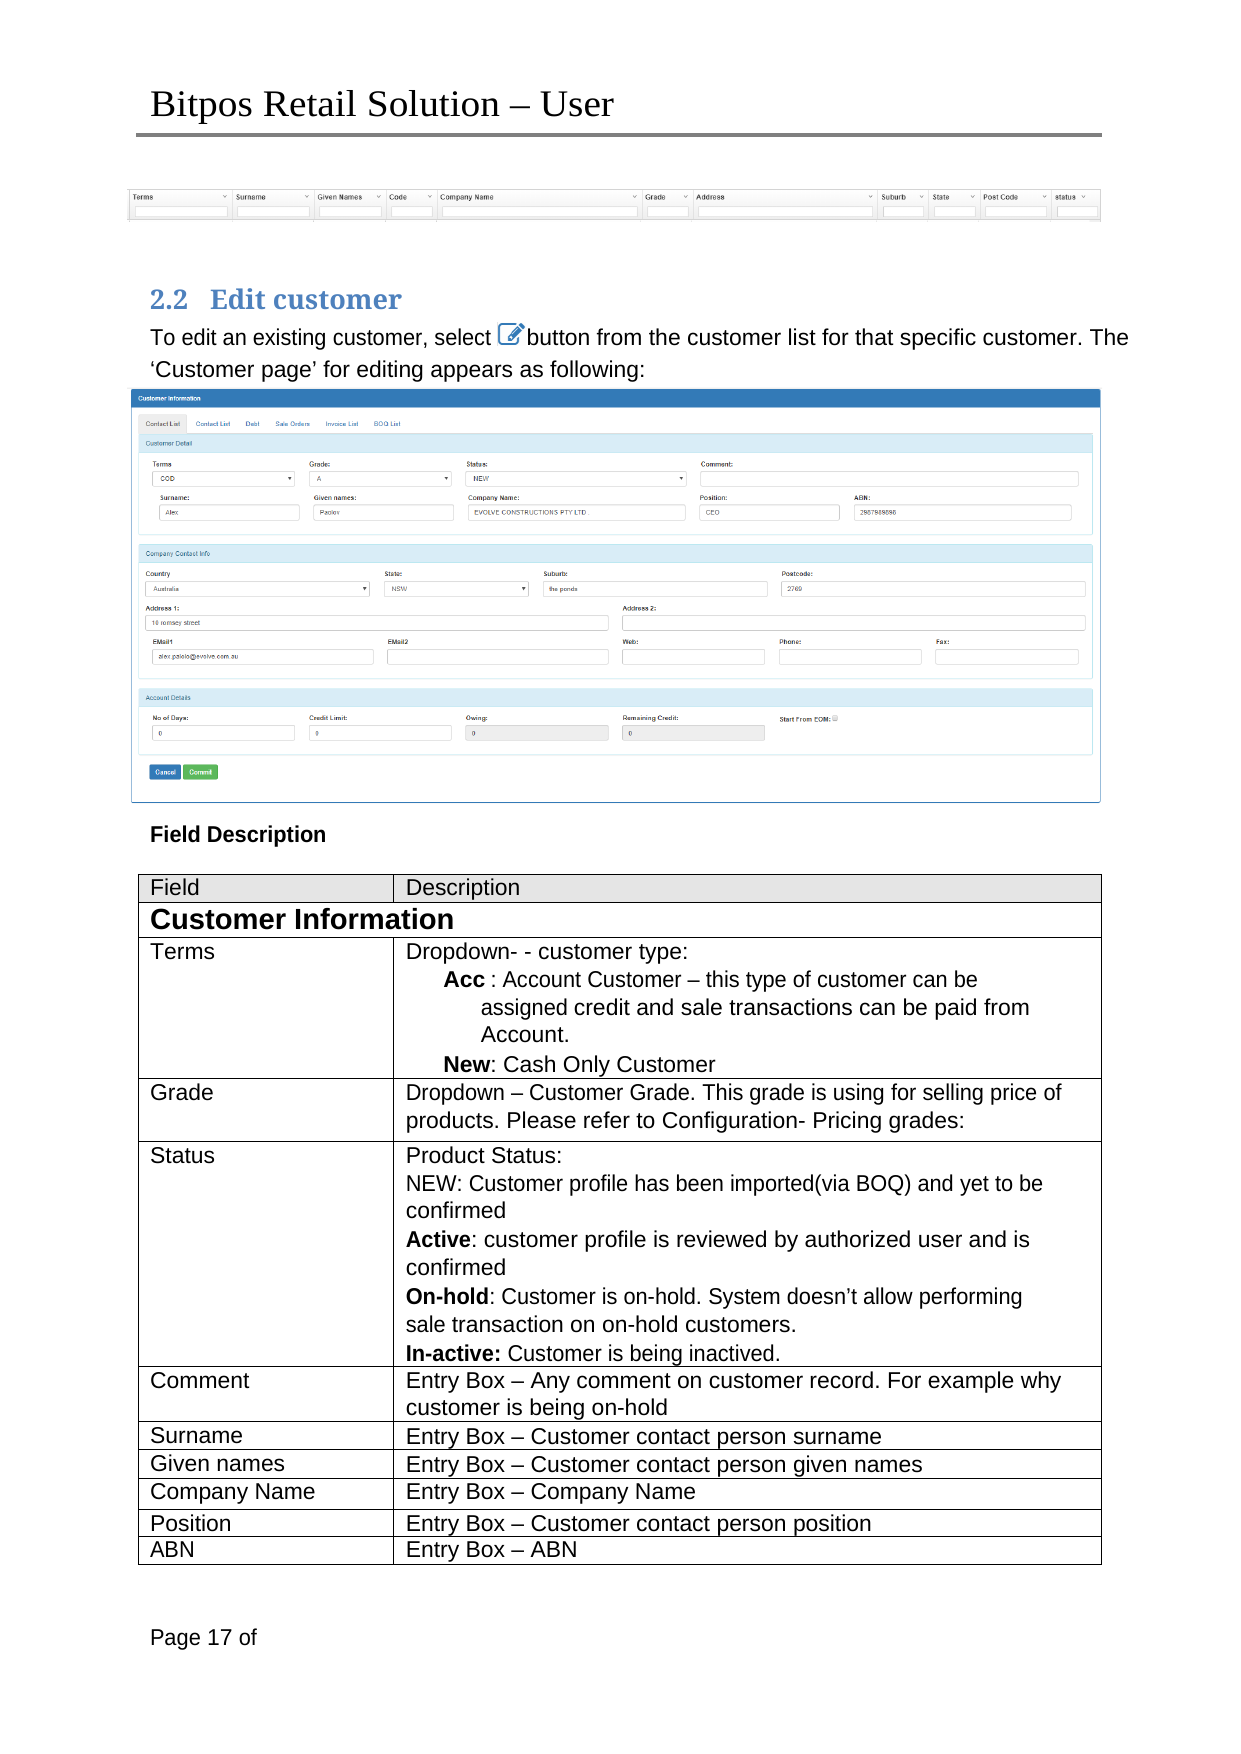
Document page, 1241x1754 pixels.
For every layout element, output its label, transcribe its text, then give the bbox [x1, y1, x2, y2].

table_header Field [139, 875, 393, 902]
table_cell Position [139, 1510, 393, 1536]
text To edit an existing customer, select button from the customer list for that specific customer. The ‘Customer page’ for editing appears as following: [150, 323, 1178, 382]
picture [497, 322, 527, 346]
table_cell Entry Box – Customer contact person position [394, 1510, 1101, 1536]
table_cell Given names [139, 1450, 393, 1478]
table_cell Entry Box – Customer contact person surname [394, 1422, 1101, 1449]
table_cell Surname [139, 1422, 393, 1449]
table_cell Company Name [139, 1479, 393, 1509]
table_cell Grade [139, 1079, 393, 1141]
table_cell Dropdown- - customer type: Acc : Account Customer – this type of customer can be assigned credit and sale transactions can be paid from Account. New: Cash Only Customer [394, 938, 1101, 1078]
table_cell Customer Information [139, 903, 1101, 937]
subtitle Field Description [150, 821, 1178, 847]
table_cell Terms [139, 938, 393, 1078]
table_cell Comment [139, 1367, 393, 1421]
table_cell Dropdown – Customer Grade. This grade is using for selling price of products. Please refer to Configuration- Pricing grades: [394, 1079, 1101, 1141]
table_cell Product Status: NEW: Customer profile has been imported(via BOQ) and yet to be confirmed Active: customer profile is reviewed by authorized user and is confirmed On-hold: Customer is on-hold. System doesn’t allow performing sale transaction on on-hold customers. In-active: Customer is being inactived. [394, 1142, 1101, 1366]
table_cell Entry Box – ABN [394, 1537, 1101, 1564]
subtitle Edit customer [150, 281, 1178, 318]
table_header Description [394, 875, 1101, 902]
table_cell ABN [139, 1537, 393, 1564]
picture [127, 387, 1103, 806]
table_cell Entry Box – Any comment on customer record. For example why customer is being on-hold [394, 1367, 1101, 1421]
table_cell Entry Box – Customer contact person given names [394, 1450, 1101, 1478]
table_cell Entry Box – Company Name [394, 1479, 1101, 1509]
table_cell Status [139, 1142, 393, 1366]
picture [127, 189, 1103, 222]
